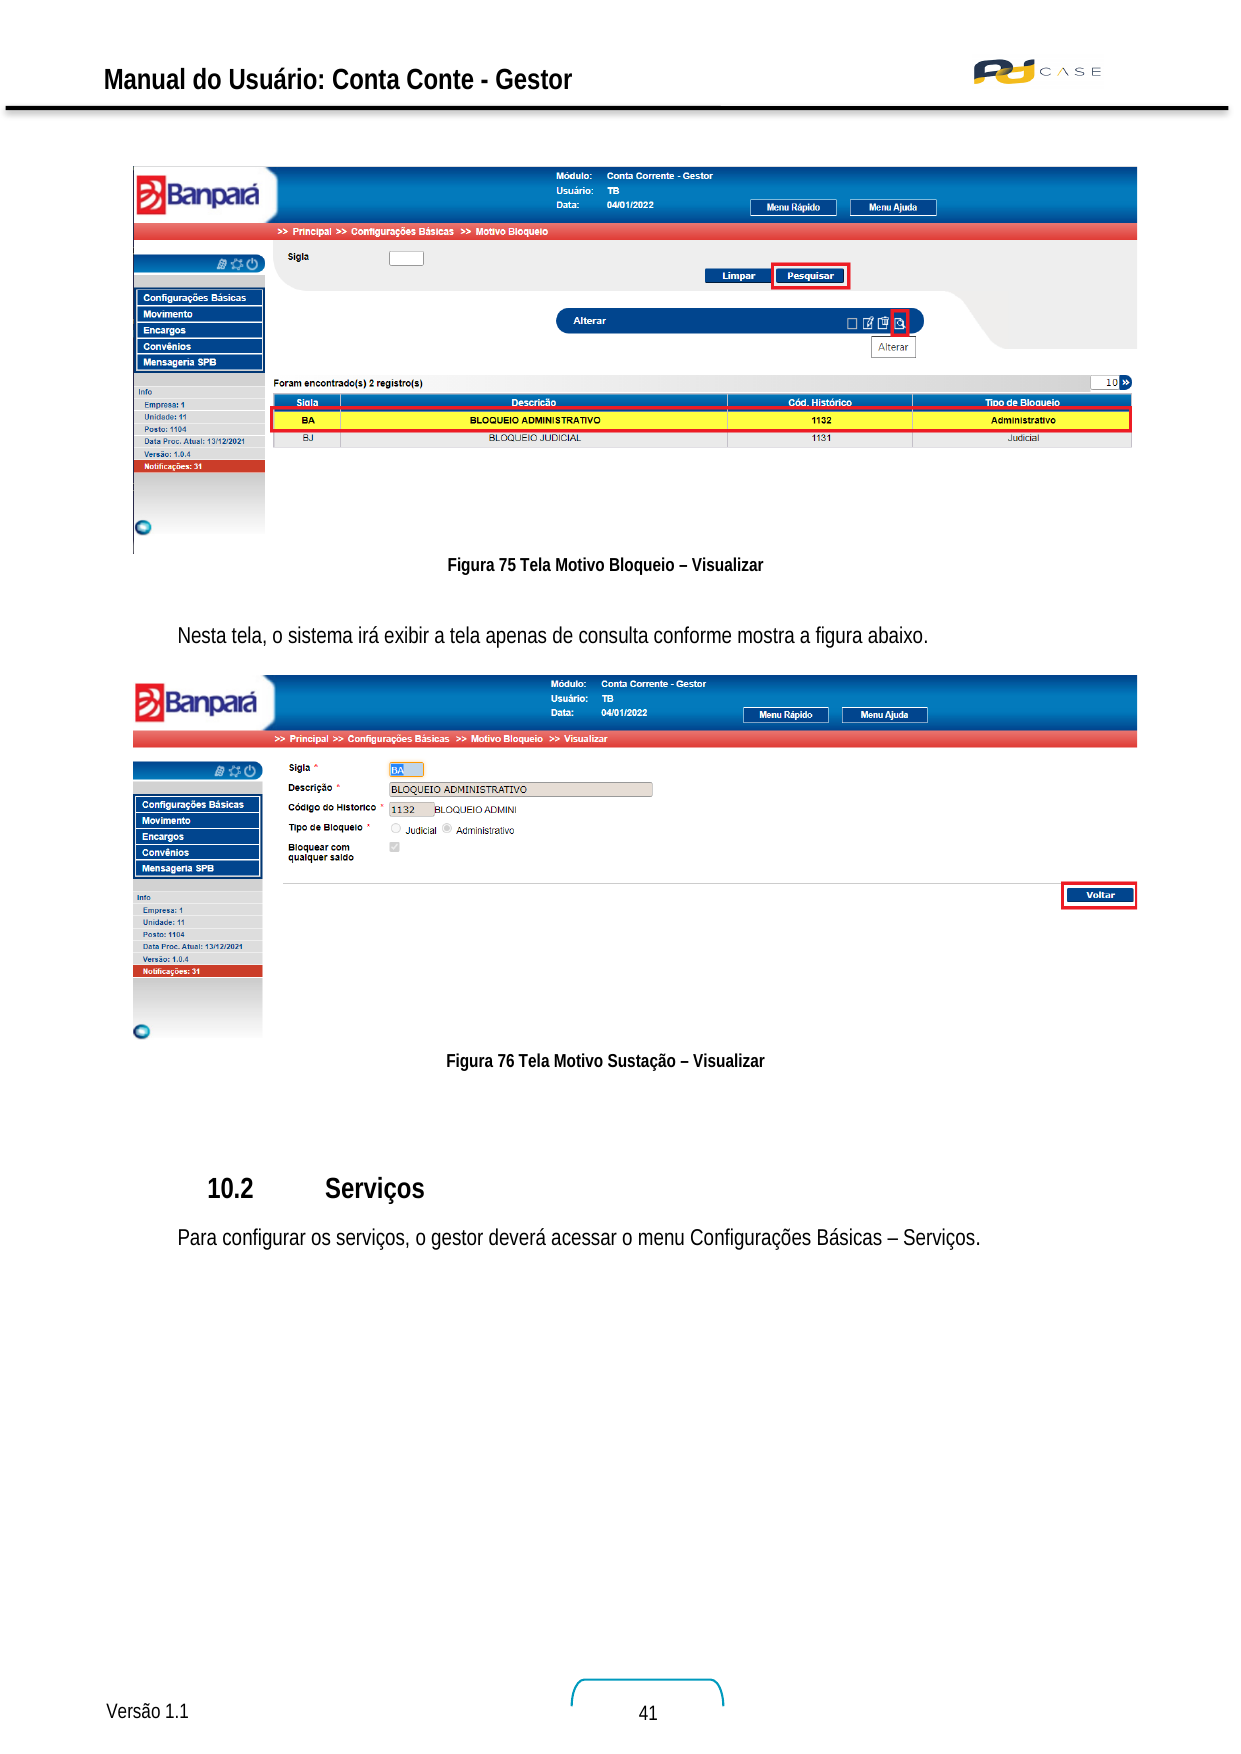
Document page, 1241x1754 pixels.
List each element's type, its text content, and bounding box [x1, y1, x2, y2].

picture [971, 54, 1104, 90]
list Serviços [207, 1171, 1107, 1205]
text Nesta tela, o sistema irá exibir a tela apenas de consulta conforme mostra a figura abaixo. [103, 622, 1107, 648]
picture [133, 675, 1138, 1050]
picture [133, 166, 1138, 554]
text Para configurar os serviços, o gestor deverá acessar o menu Configurações Básicas – Serviços. [103, 1221, 1107, 1250]
